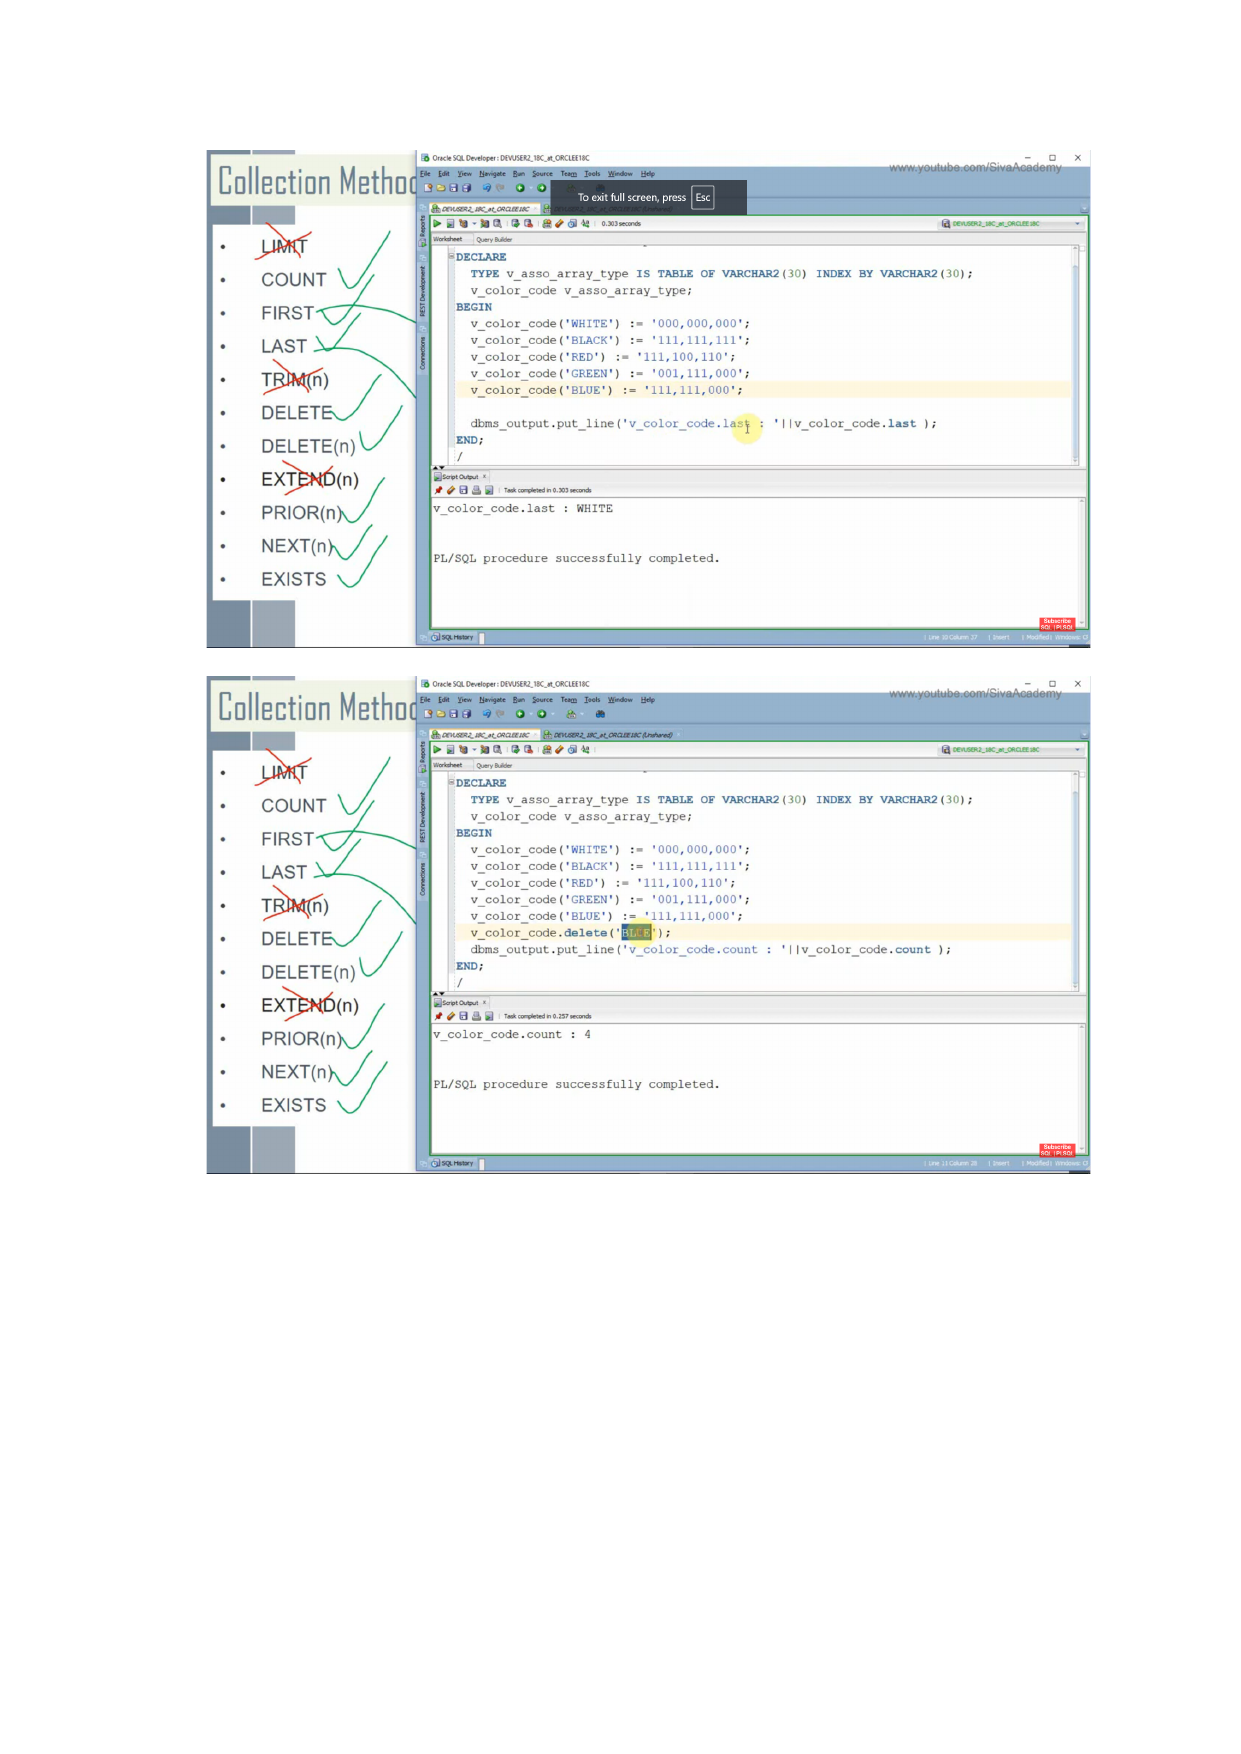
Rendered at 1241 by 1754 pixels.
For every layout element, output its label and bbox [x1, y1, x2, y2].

picture [206, 676, 1091, 1174]
picture [206, 150, 1091, 648]
